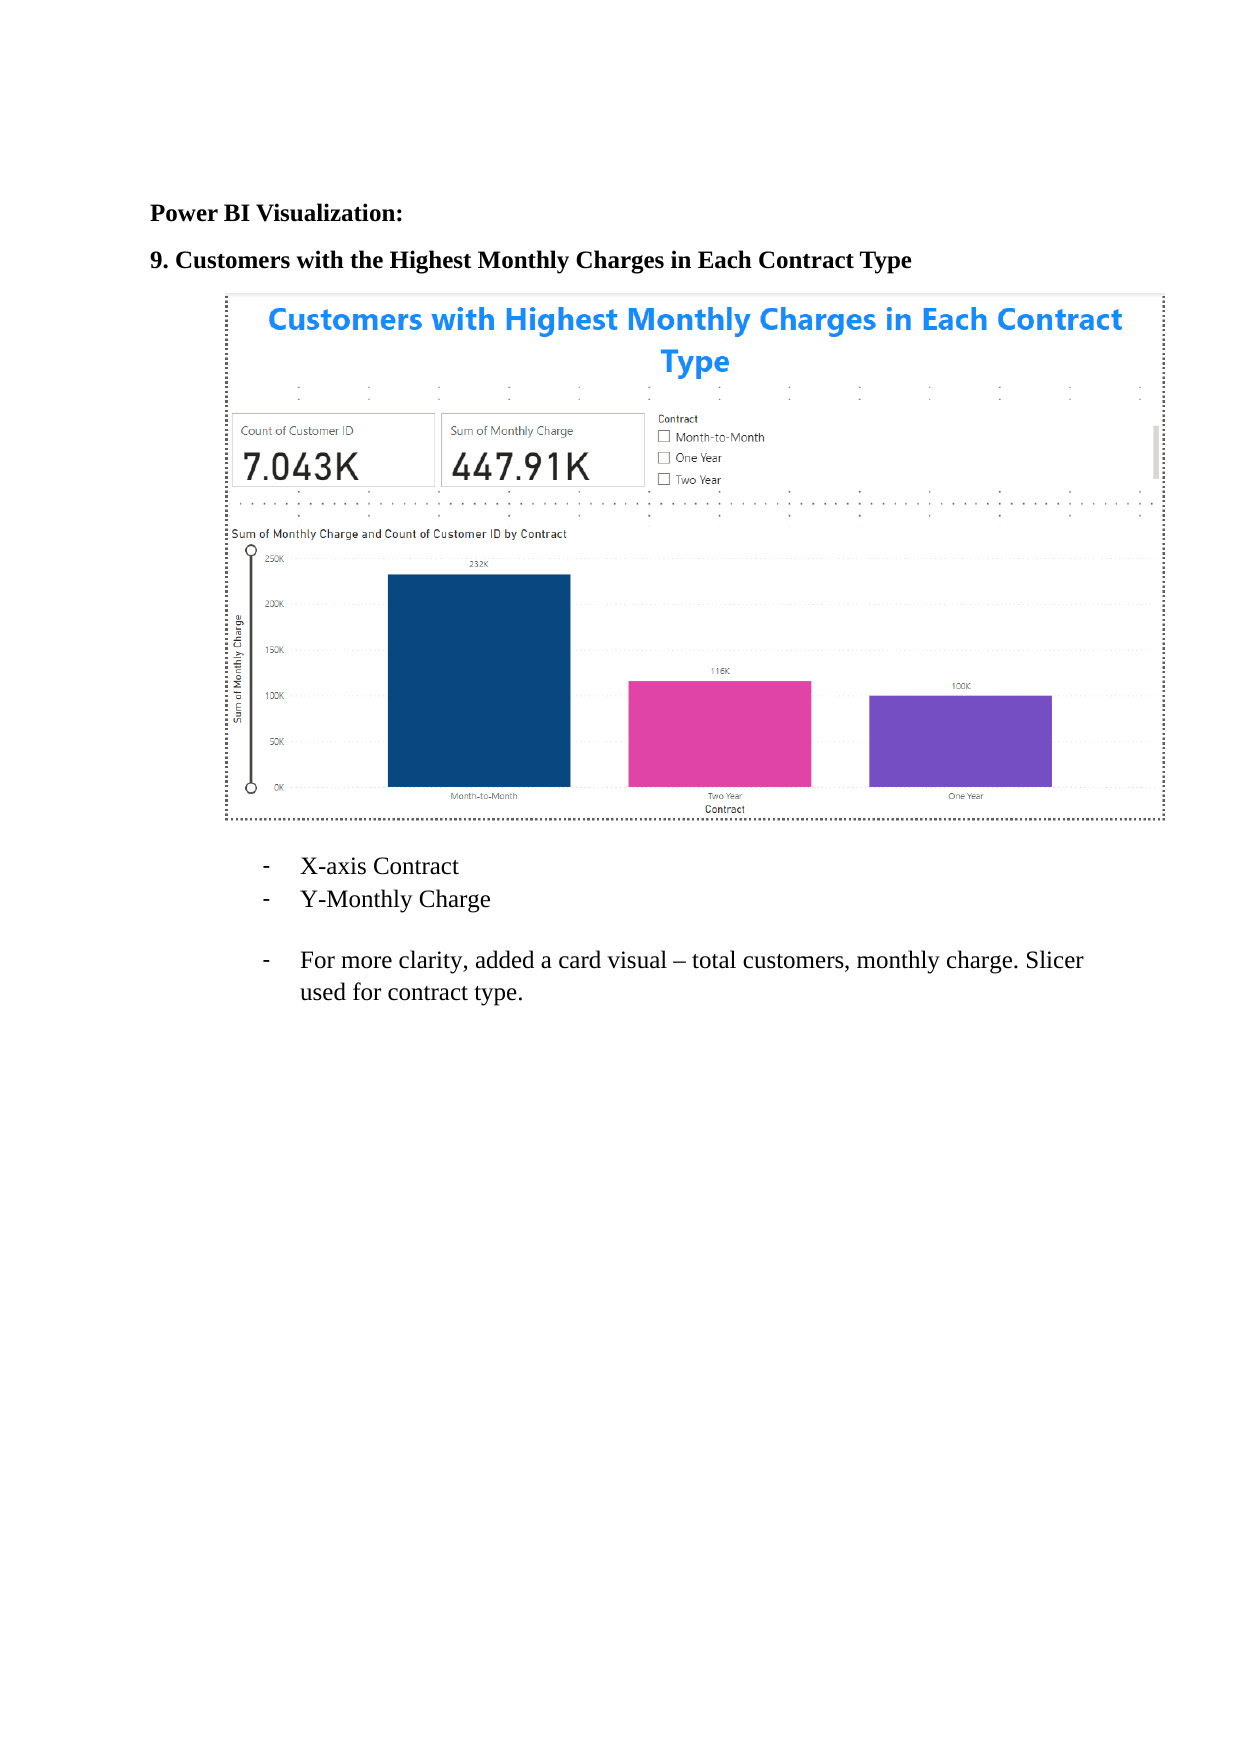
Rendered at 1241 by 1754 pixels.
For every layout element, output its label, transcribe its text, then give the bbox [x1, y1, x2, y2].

list For more clarity, added a card visual – total customers, monthly charge. Slicer used for contract type. [262, 944, 1090, 1006]
picture [225, 293, 1166, 821]
list Y-Monthly Charge [262, 883, 1090, 913]
list X-axis Contract [262, 850, 1090, 880]
text 9. Customers with the Highest Monthly Charges in Each Contract Type [150, 245, 1090, 274]
text Power BI Visualization: [150, 198, 1090, 226]
